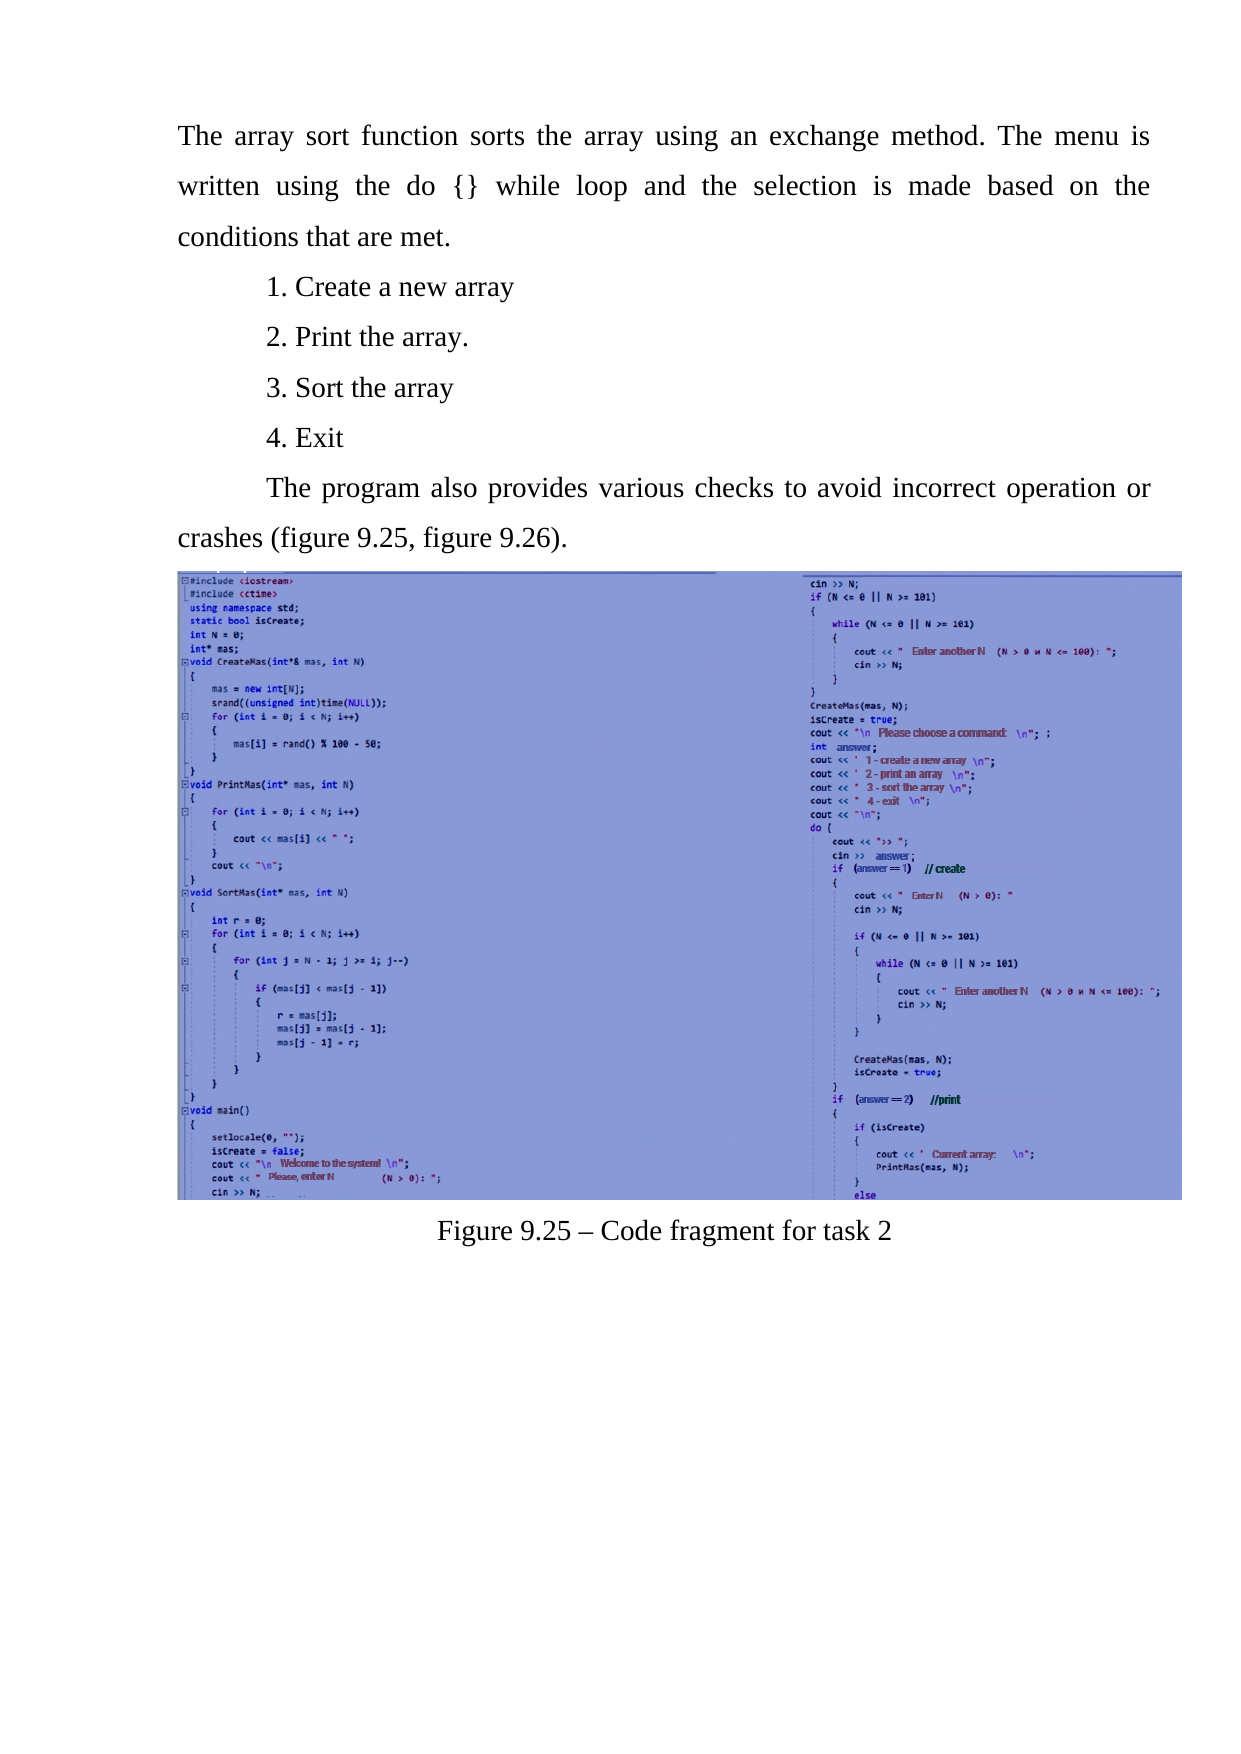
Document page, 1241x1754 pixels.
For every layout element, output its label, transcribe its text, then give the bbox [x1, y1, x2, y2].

picture [177, 571, 1182, 1200]
text The program also provides various checks to avoid incorrect operation or crashes (figure 9.25, figure 9.26). [177, 470, 1152, 554]
text 4. Exit [177, 420, 1152, 453]
text 3. Sort the array [177, 370, 1152, 403]
text Figure 9.25 – Code fragment for task 2 [177, 1213, 1152, 1247]
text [177, 118, 1152, 252]
text 1. Create a new array [177, 269, 1152, 303]
text 2. Print the array. [177, 319, 1152, 353]
